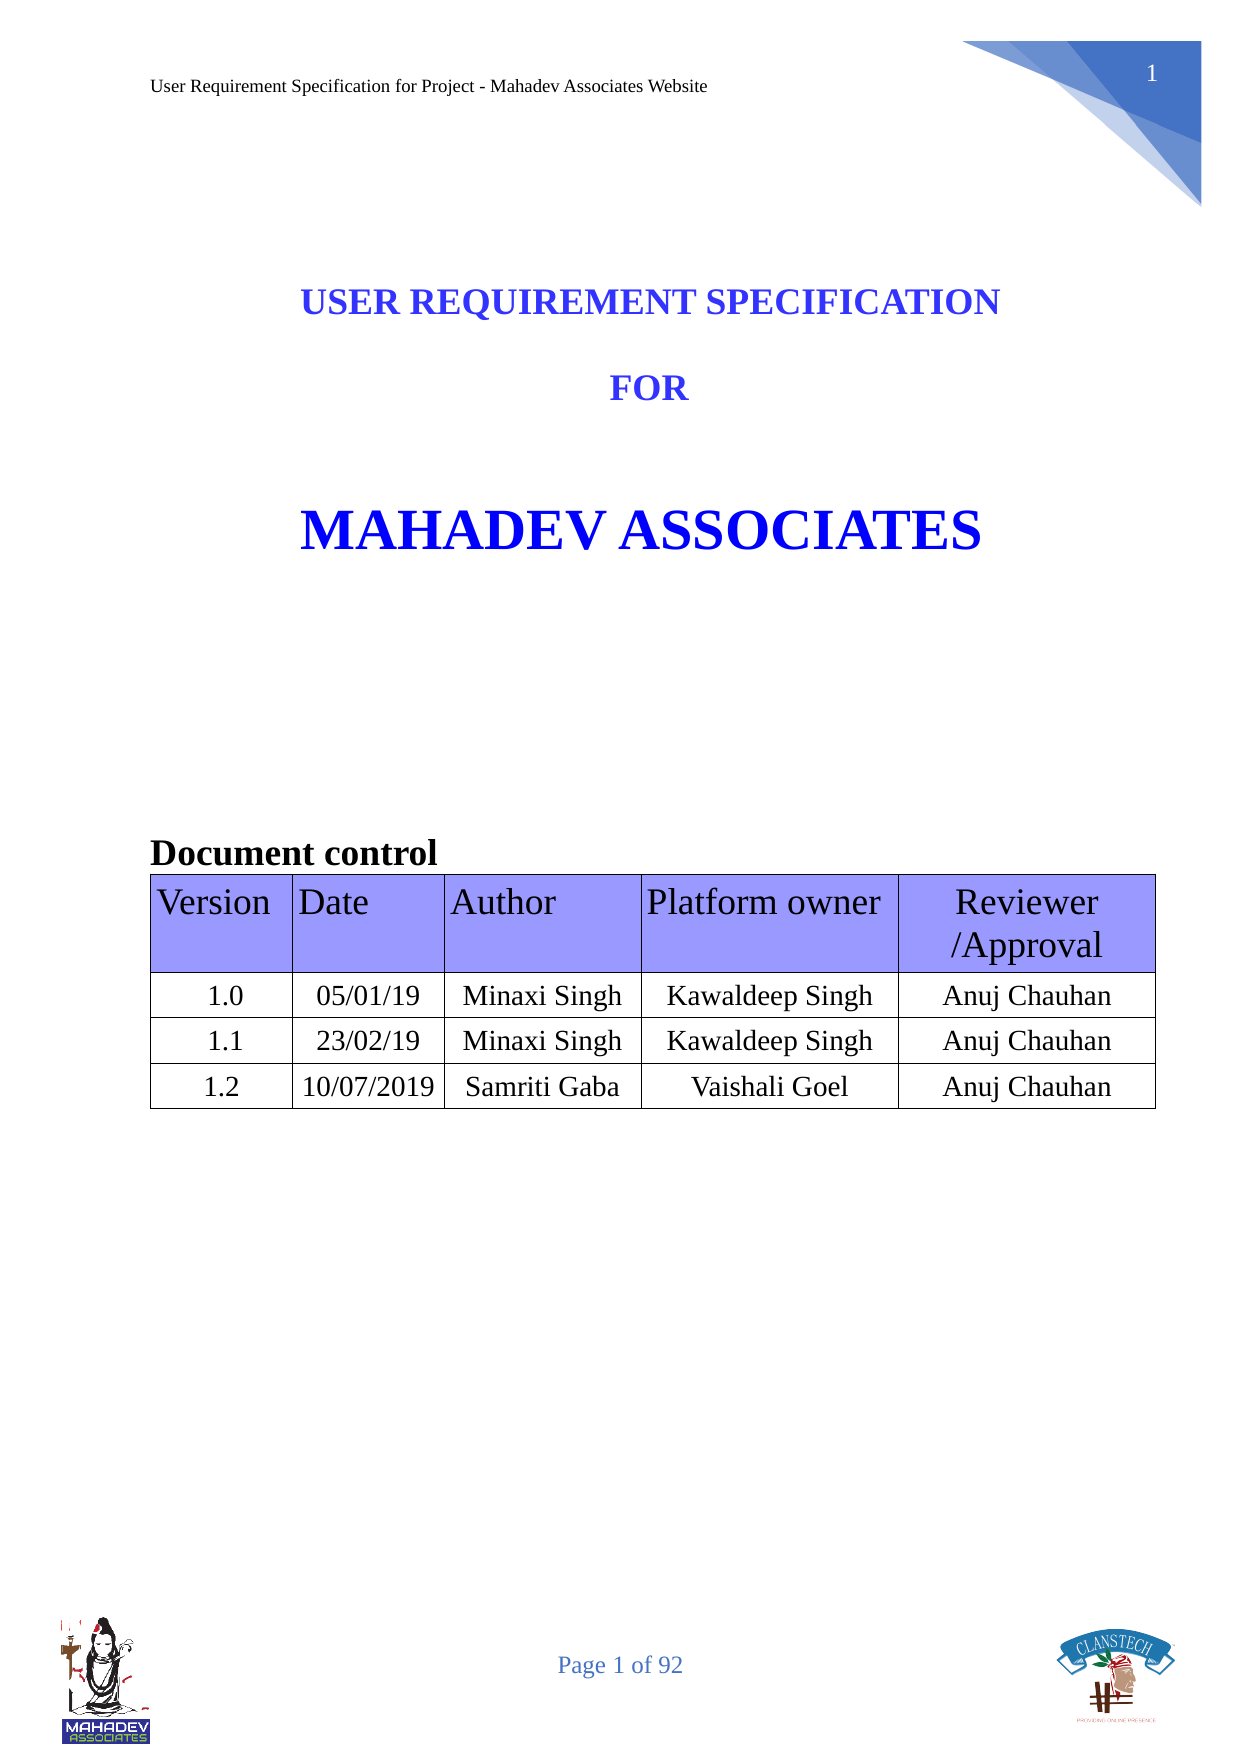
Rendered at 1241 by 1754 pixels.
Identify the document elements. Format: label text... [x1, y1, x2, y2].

table_header Version [151, 875, 292, 972]
table_cell Kawaldeep Singh [642, 973, 898, 1017]
picture [60, 1601, 150, 1744]
table_cell 1.1 [151, 1018, 292, 1063]
picture [962, 41, 1202, 207]
table_cell 05/01/19 [293, 973, 444, 1017]
table_cell 10/07/2019 [293, 1064, 444, 1108]
table_cell Anuj Chauhan [899, 973, 1155, 1017]
text FOR [150, 366, 1090, 409]
picture [1056, 1629, 1175, 1724]
table_cell Kawaldeep Singh [642, 1018, 898, 1063]
table_cell 1.0 [151, 973, 292, 1017]
table_cell Minaxi Singh [445, 973, 641, 1017]
text Document control [150, 830, 1090, 873]
table_header Platform owner [642, 875, 898, 972]
table_header Reviewer /Approval [899, 875, 1155, 972]
table_header Author [445, 875, 641, 972]
table_cell 1.2 [151, 1064, 292, 1108]
table_cell 23/02/19 [293, 1018, 444, 1063]
text USER REQUIREMENT SPECIFICATION [150, 279, 1090, 322]
table_cell Vaishali Goel [642, 1064, 898, 1108]
table_cell Minaxi Singh [445, 1018, 641, 1063]
table_cell Samriti Gaba [445, 1064, 641, 1108]
table_header Date [293, 875, 444, 972]
table_cell Anuj Chauhan [899, 1018, 1155, 1063]
table_cell Anuj Chauhan [899, 1064, 1155, 1108]
text MAHADEV ASSOCIATES [150, 495, 1090, 562]
